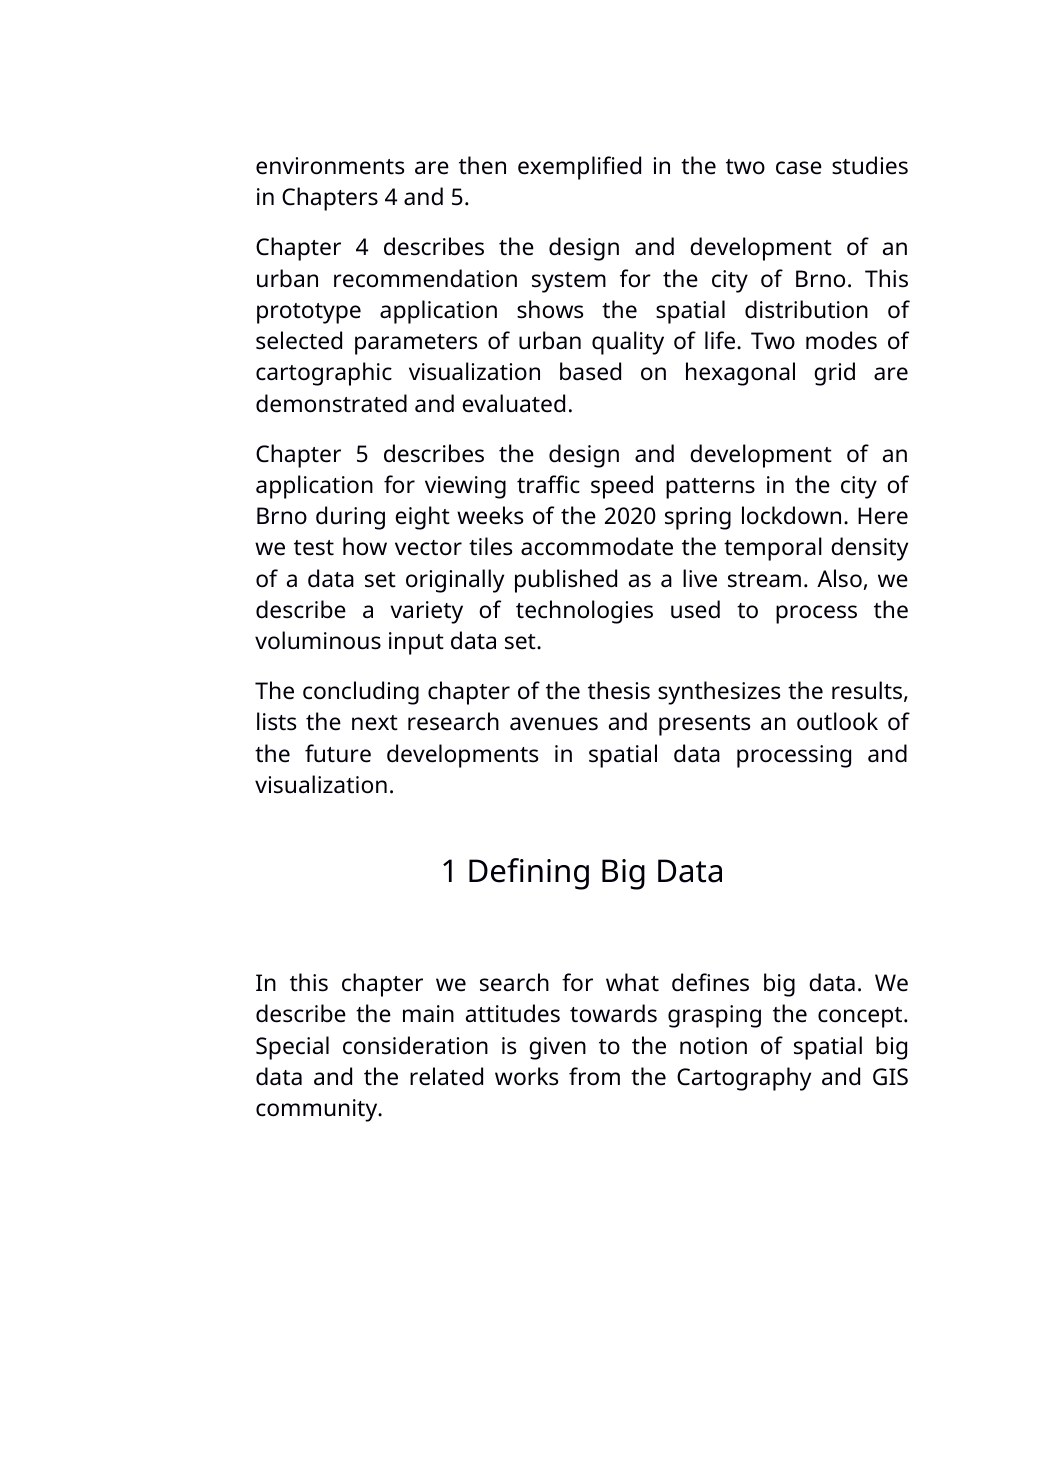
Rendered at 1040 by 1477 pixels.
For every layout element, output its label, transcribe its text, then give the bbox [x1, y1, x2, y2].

text In this chapter we search for what defines big data. We describe the main attitudes towards grasping the concept. Special consideration is given to the notion of spatial big data and the related works from the Cartography and GIS community. [255, 967, 910, 1123]
text Chapter 4 describes the design and development of an urban recommendation system for the city of Brno. This prototype application shows the spatial distribution of selected parameters of urban quality of life. Two modes of cartographic visualization based on hexagonal grid are demonstrated and evaluated. [255, 231, 910, 419]
text Chapter 5 describes the design and development of an application for viewing traffic speed patterns in the city of Brno during eight weeks of the 2020 spring lockdown. Here we test how vector tiles accommodate the temporal density of a data set originally published as a live stream. Also, we describe a variety of technologies used to process the voluminous input data set. [255, 437, 910, 656]
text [255, 150, 910, 212]
subtitle 1 Defining Big Data [255, 849, 910, 892]
text The concluding chapter of the thesis synthesizes the results, lists the next research avenues and presents an outlook of the future developments in spatial data processing and visualization. [255, 675, 910, 800]
